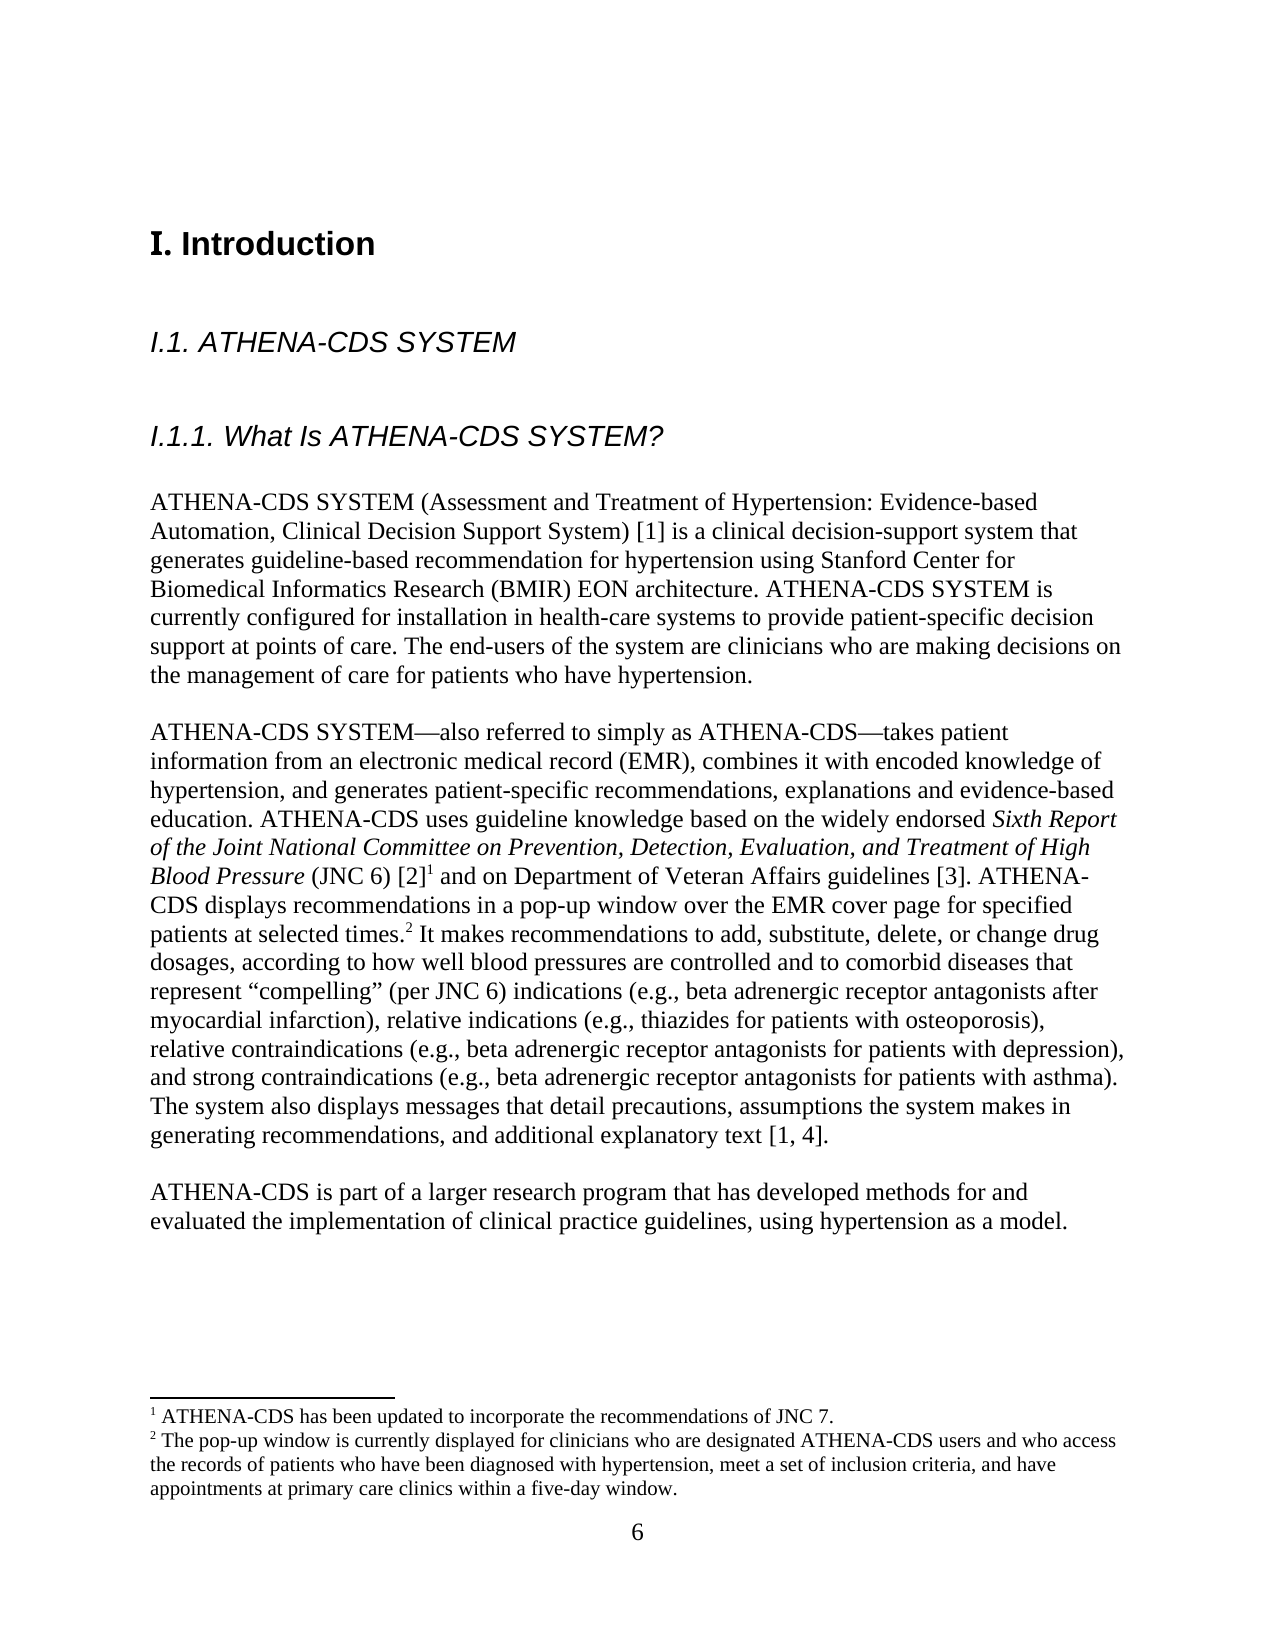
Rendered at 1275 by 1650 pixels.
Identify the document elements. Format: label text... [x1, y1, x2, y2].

text ATHENA-CDS SYSTEM (Assessment and Treatment of Hypertension: Evidence-based Automation, Clinical Decision Support System) [1] is a clinical decision-support system that generates guideline-based recommendation for hypertension using Stanford Center for Biomedical Informatics Research (BMIR) EON architecture. ATHENA-CDS SYSTEM is currently configured for installation in health-care systems to provide patient-specific decision support at points of care. The end-users of the system are clinicians who are making decisions on the management of care for patients who have hypertension. [150, 487, 1125, 689]
list ATHENA-CDS SYSTEM [150, 325, 1125, 359]
text ATHENA-CDS is part of a larger research program that has developed methods for and evaluated the implementation of clinical practice guidelines, using hypertension as a model. [150, 1177, 1125, 1235]
text ATHENA-CDS SYSTEM—also referred to simply as ATHENA-CDS—takes patient information from an electronic medical record (EMR), combines it with encoded knowledge of hypertension, and generates patient-specific recommendations, explanations and evidence-based education. ATHENA-CDS uses guideline knowledge based on the widely endorsed Sixth Report of the Joint National Committee on Prevention, Detection, Evaluation, and Treatment of High Blood Pressure (JNC 6) [2] and on Department of Veteran Affairs guidelines [3]. ATHENA-CDS displays recommendations in a pop-up window over the EMR cover page for specified patients at selected times. It makes recommendations to add, substitute, delete, or change drug dosages, according to how well blood pressures are controlled and to comorbid diseases that represent “compelling” (per JNC 6) indications (e.g., beta adrenergic receptor antagonists after myocardial infarction), relative indications (e.g., thiazides for patients with osteoporosis), relative contraindications (e.g., beta adrenergic receptor antagonists for patients with depression), and strong contraindications (e.g., beta adrenergic receptor antagonists for patients with asthma). The system also displays messages that detail precautions, assumptions the system makes in generating recommendations, and additional explanatory text [1, 4]. [150, 717, 1125, 1149]
text Introduction [150, 220, 1125, 265]
list What Is ATHENA-CDS SYSTEM? [150, 419, 1125, 452]
